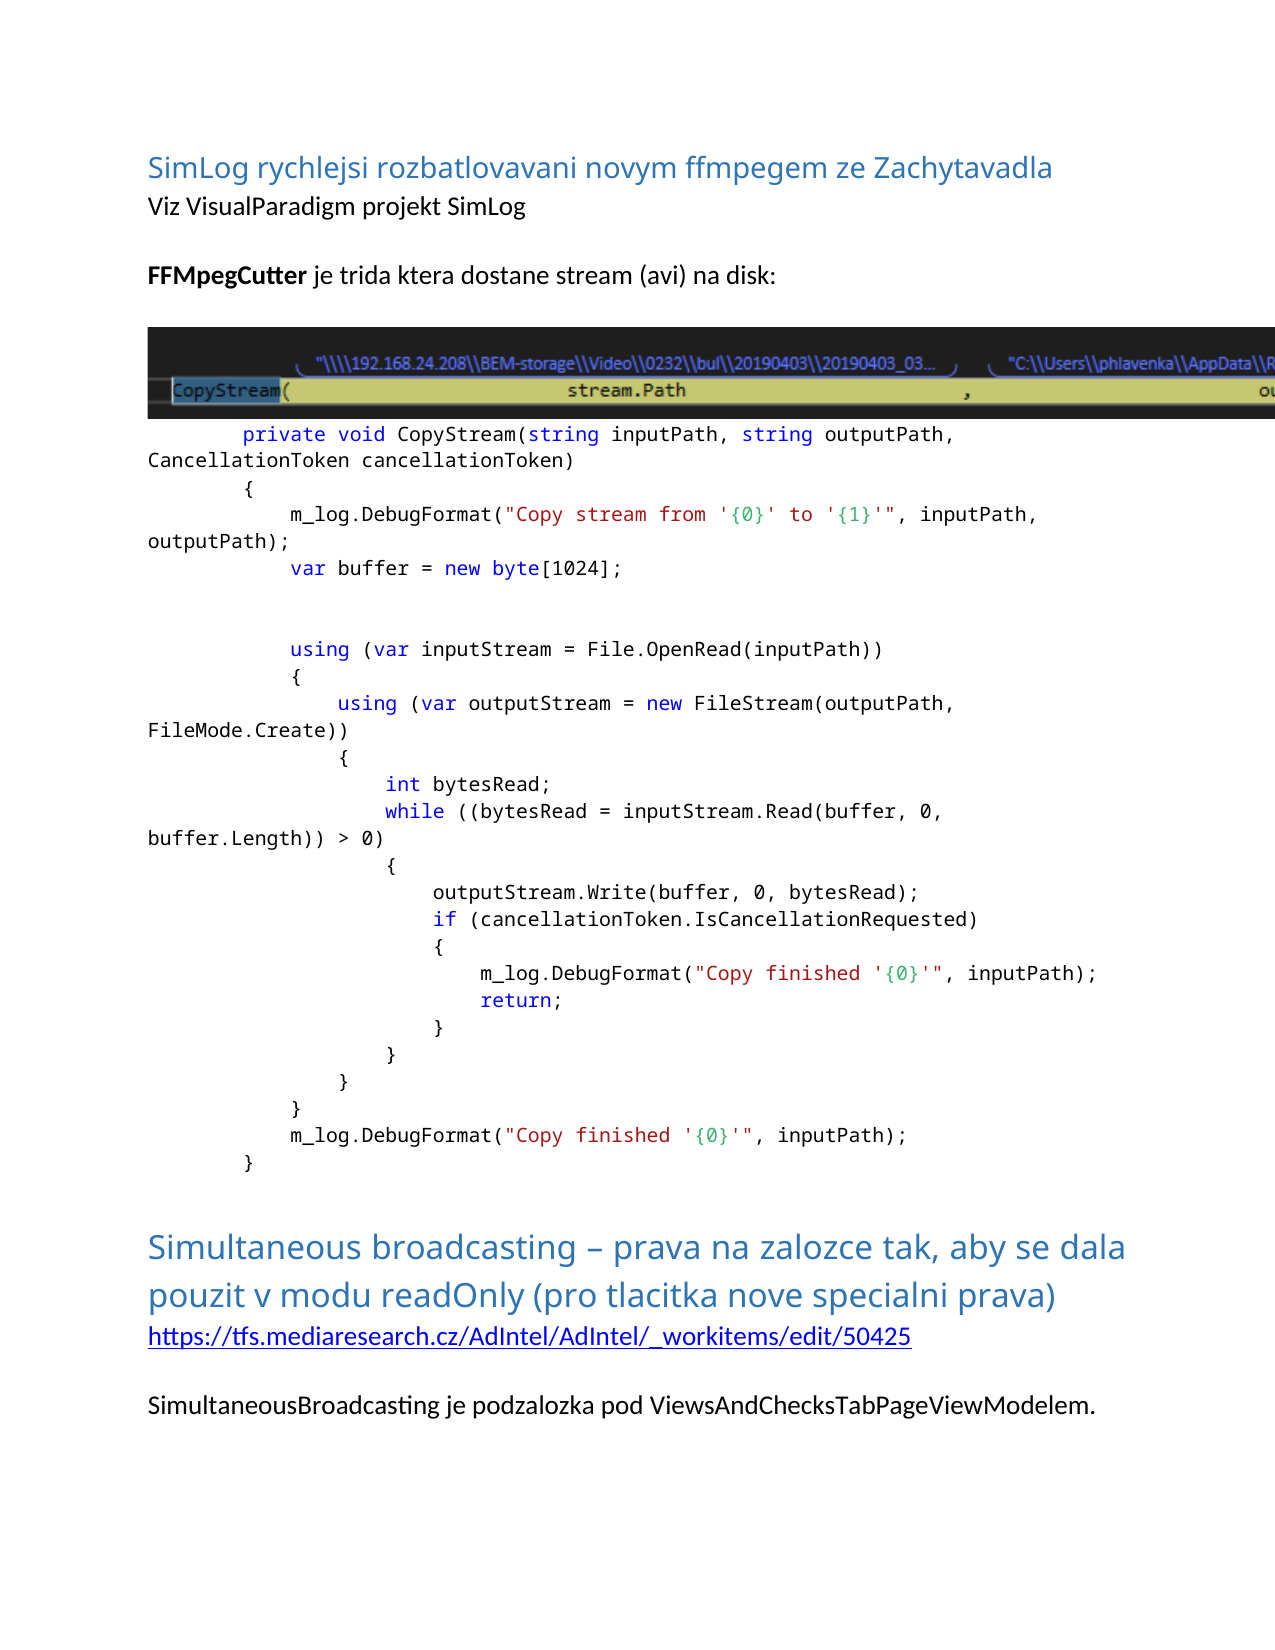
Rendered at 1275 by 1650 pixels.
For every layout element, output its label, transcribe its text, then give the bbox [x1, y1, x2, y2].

text { [148, 932, 1127, 959]
text } [148, 1094, 1127, 1121]
subtitle Simultaneous broadcasting – prava na zalozce tak, aby se dala pouzit v modu readOnly (pro tlacitka nove specialni prava) [148, 1224, 1127, 1317]
text using (var outputStream = new FileStream(outputPath, FileMode.Create)) [148, 689, 1127, 743]
text int bytesRead; [148, 771, 1127, 797]
text if (cancellationToken.IsCancellationRequested) [148, 905, 1127, 932]
text SimultaneousBroadcasting je podzalozka pod ViewsAndChecksTabPageViewModelem. [148, 1388, 1127, 1421]
text private void CopyStream(string inputPath, string outputPath, CancellationToken cancellationToken) [148, 420, 1127, 474]
subtitle SimLog rychlejsi rozbatlovavani novym ffmpegem ze Zachytavadla [148, 148, 1127, 187]
text Viz VisualParadigm projekt SimLog [148, 189, 1127, 222]
text { [148, 851, 1127, 878]
text { [148, 663, 1127, 689]
text m_log.DebugFormat("Copy stream from '{0}' to '{1}'", inputPath, outputPath); [148, 501, 1127, 555]
picture [147, 327, 1275, 419]
text } [148, 1040, 1127, 1067]
text while ((bytesRead = inputStream.Read(buffer, 0, buffer.Length)) > 0) [148, 797, 1127, 851]
text { [148, 474, 1127, 501]
text { [148, 743, 1127, 771]
text } [148, 1148, 1127, 1175]
text return; [148, 986, 1127, 1013]
text https://tfs.mediaresearch.cz/AdIntel/AdIntel/_workitems/edit/50425 [148, 1319, 1127, 1352]
text } [148, 1013, 1127, 1040]
text FFMpegCutter je trida ktera dostane stream (avi) na disk: [148, 258, 1127, 291]
text using (var inputStream = File.OpenRead(inputPath)) [148, 636, 1127, 663]
text var buffer = new byte[1024]; [148, 555, 1127, 582]
text m_log.DebugFormat("Copy finished '{0}'", inputPath); [148, 1121, 1127, 1148]
text outputStream.Write(buffer, 0, bytesRead); [148, 878, 1127, 905]
text } [148, 1067, 1127, 1094]
text m_log.DebugFormat("Copy finished '{0}'", inputPath); [148, 959, 1127, 986]
